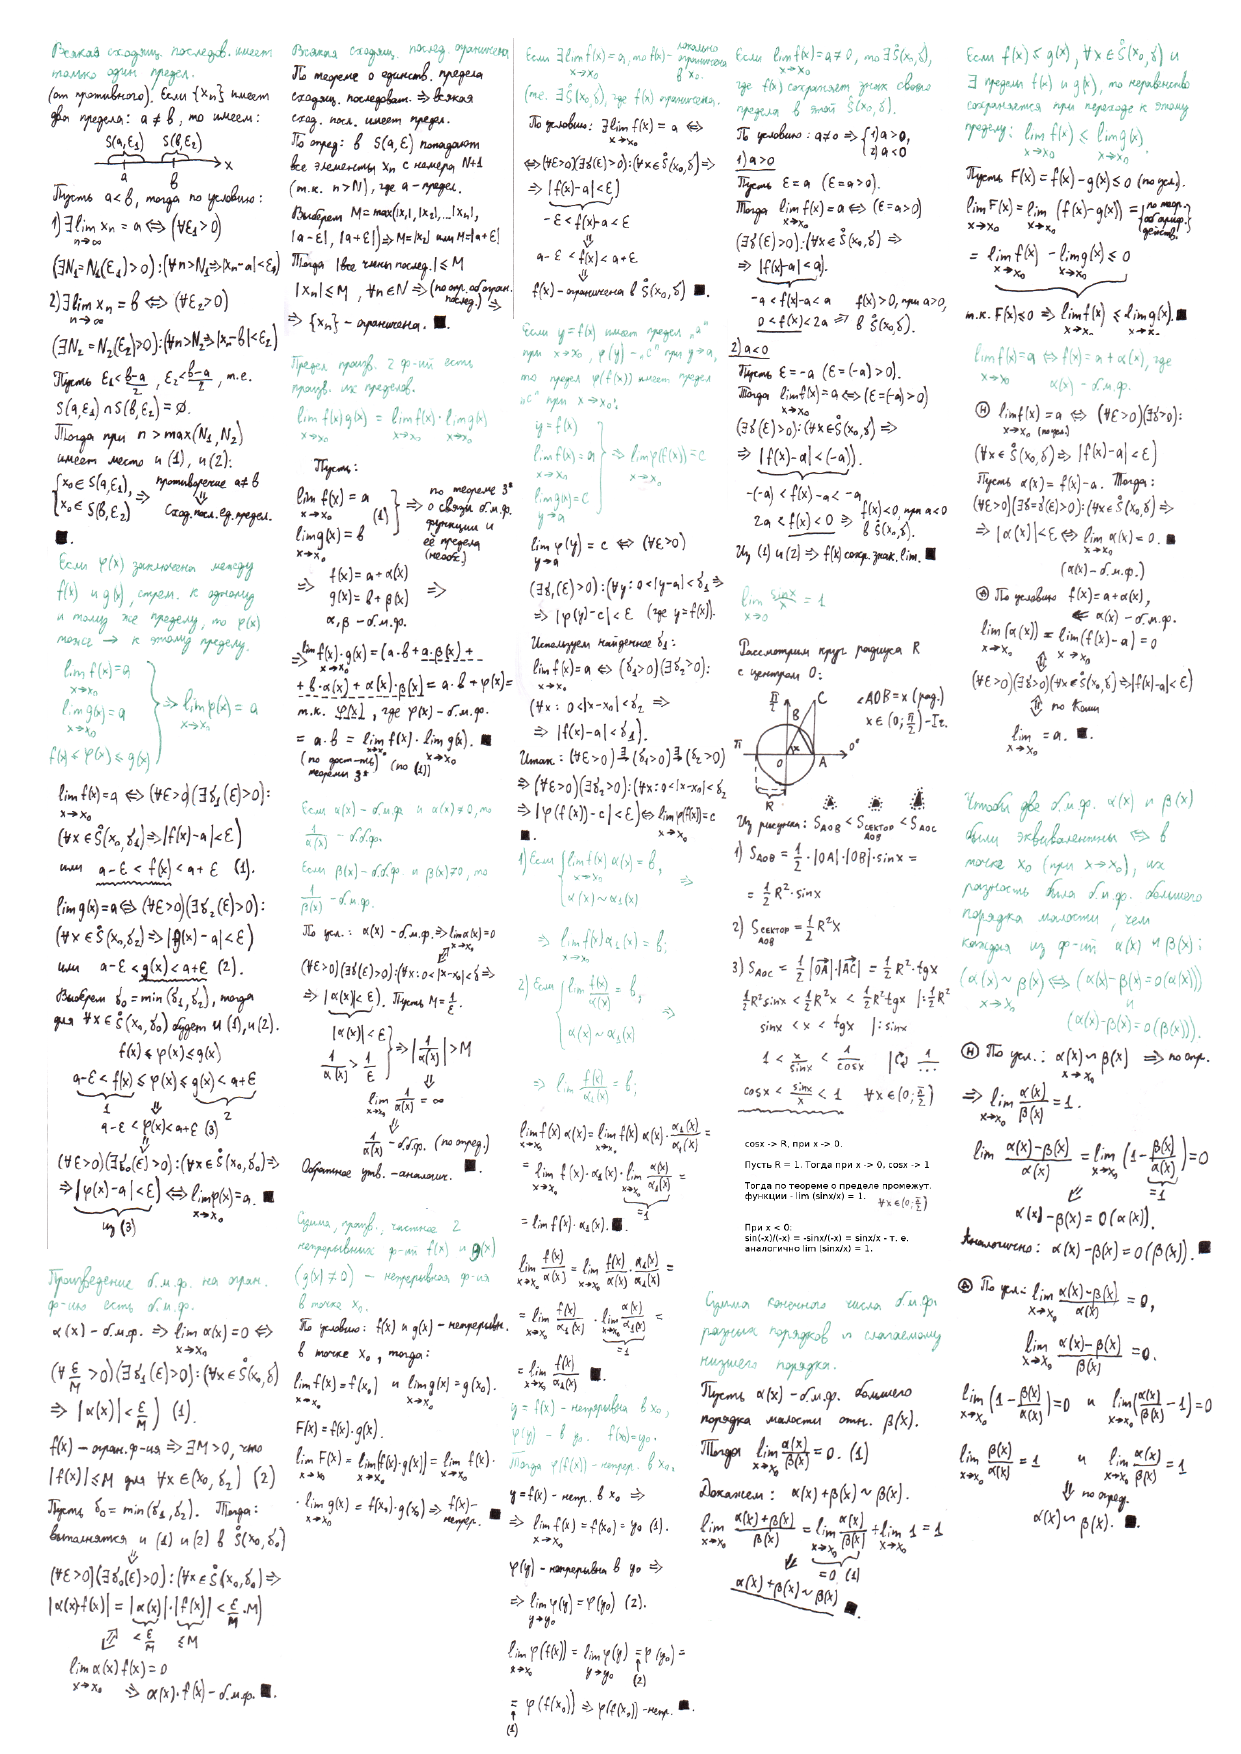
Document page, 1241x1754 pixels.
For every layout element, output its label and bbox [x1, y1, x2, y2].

picture [43, 38, 952, 1742]
picture [956, 778, 1216, 1541]
picture [961, 39, 1197, 758]
